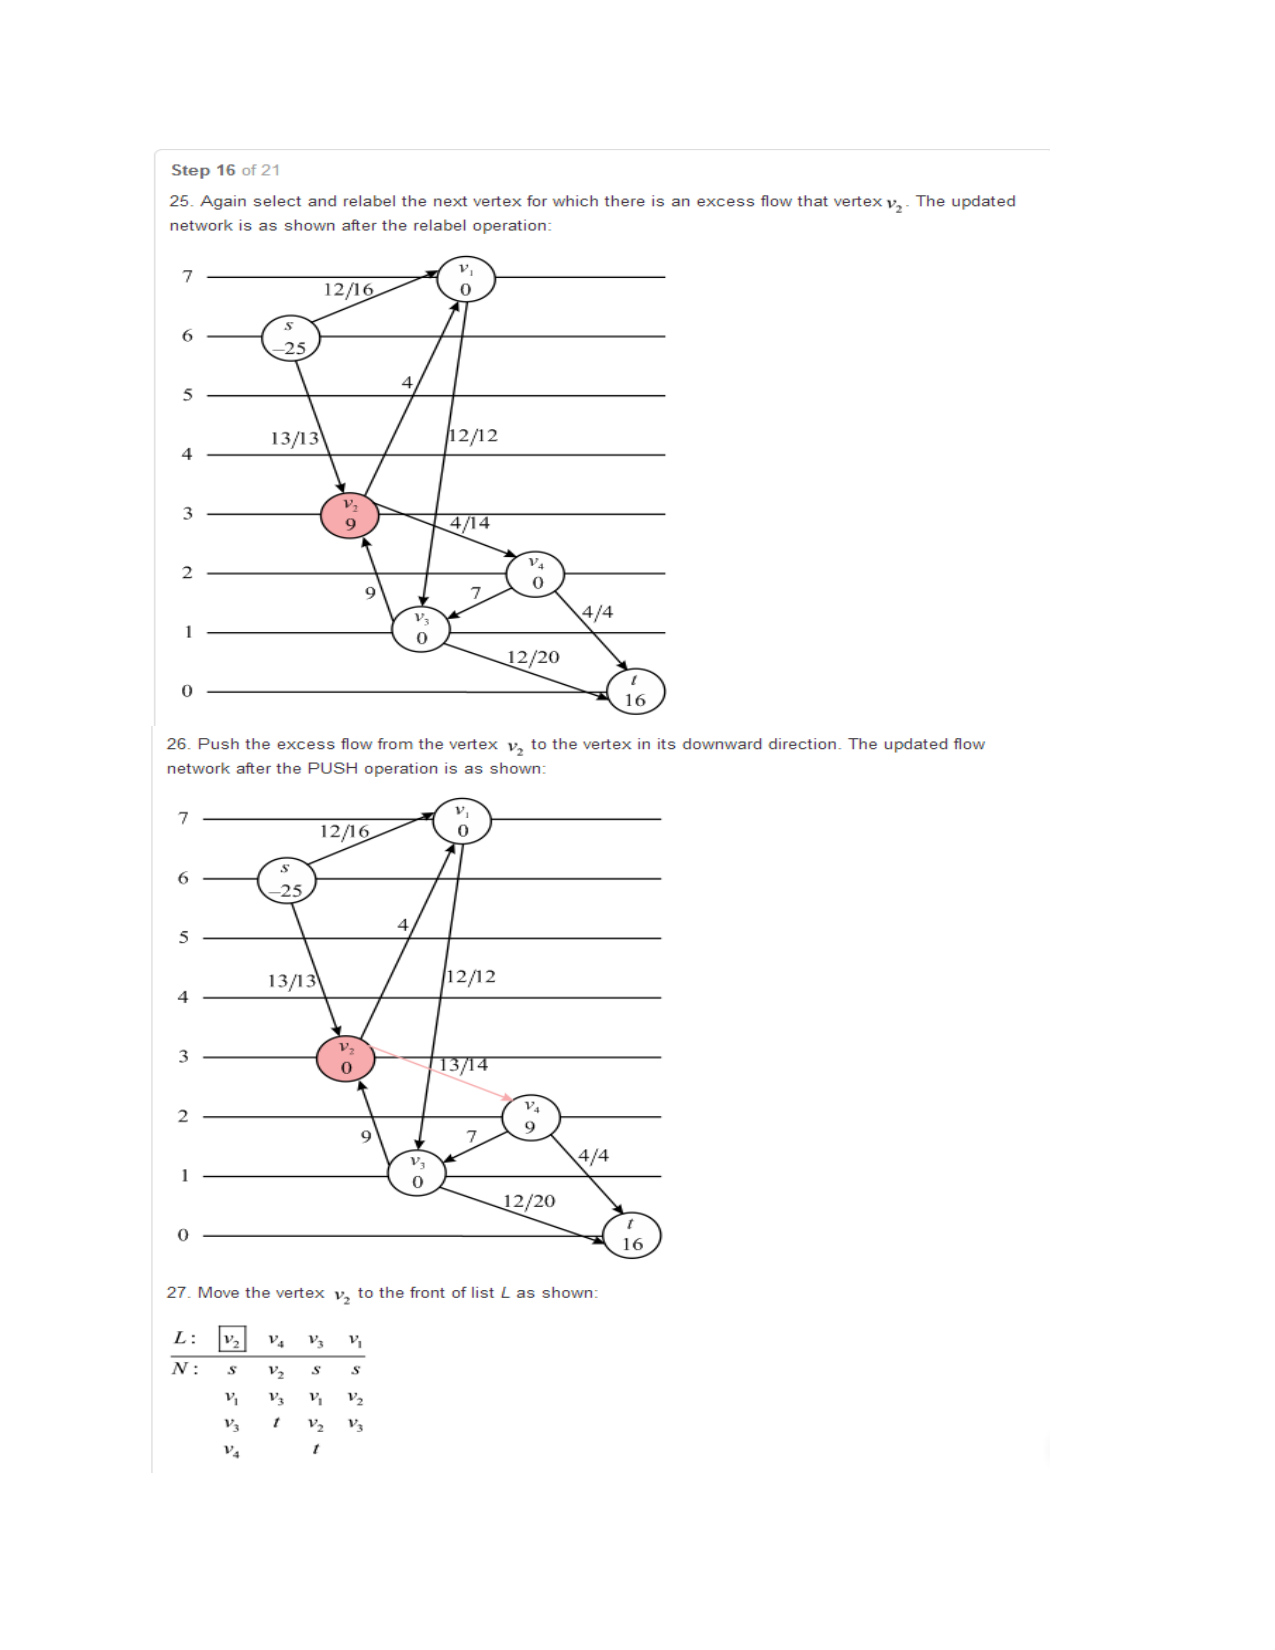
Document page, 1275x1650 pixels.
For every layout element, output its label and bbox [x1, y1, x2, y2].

picture [150, 149, 1050, 1473]
